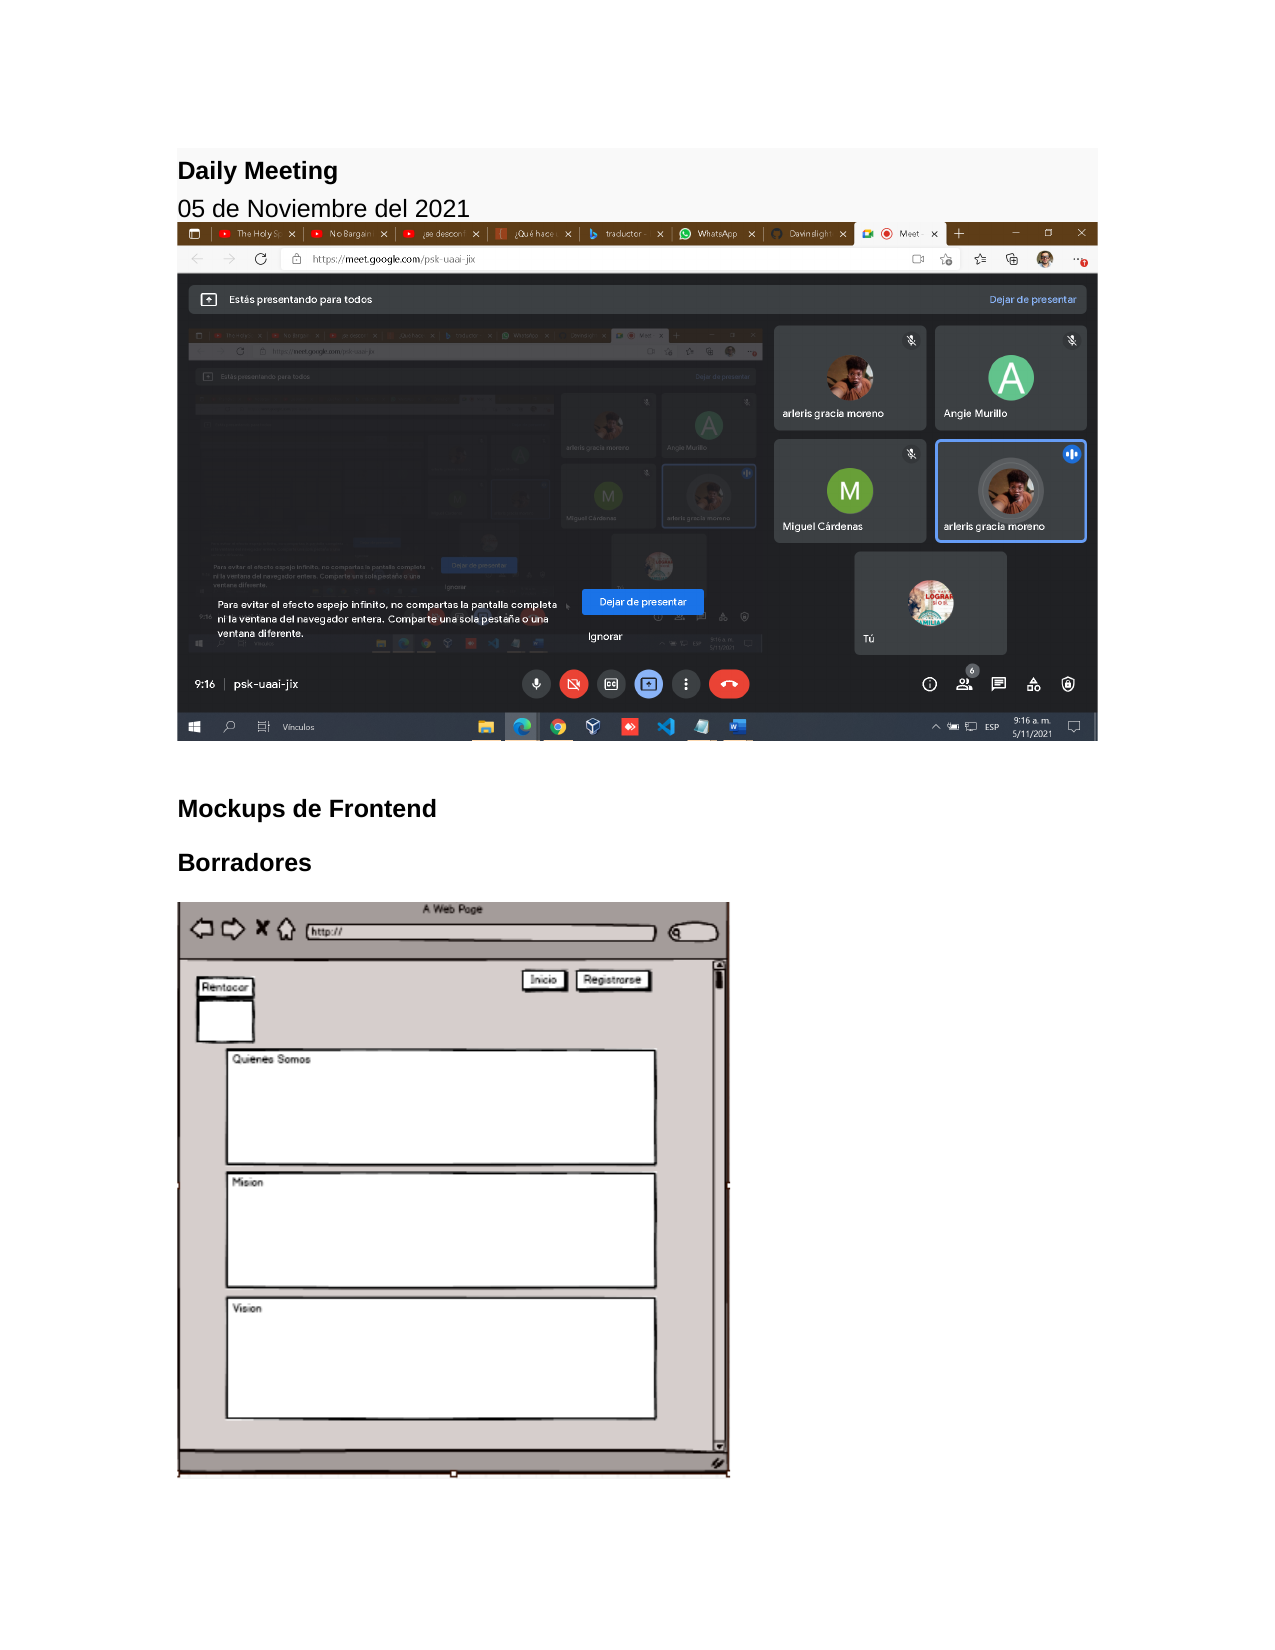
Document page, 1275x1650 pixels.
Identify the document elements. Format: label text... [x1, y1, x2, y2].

text 05 de Noviembre del 2021 [177, 185, 1098, 222]
text Daily Meeting [177, 148, 1098, 185]
picture [177, 222, 1098, 741]
text Mockups de Frontend [177, 794, 1098, 823]
picture [177, 902, 731, 1479]
text Borradores [177, 848, 1098, 877]
